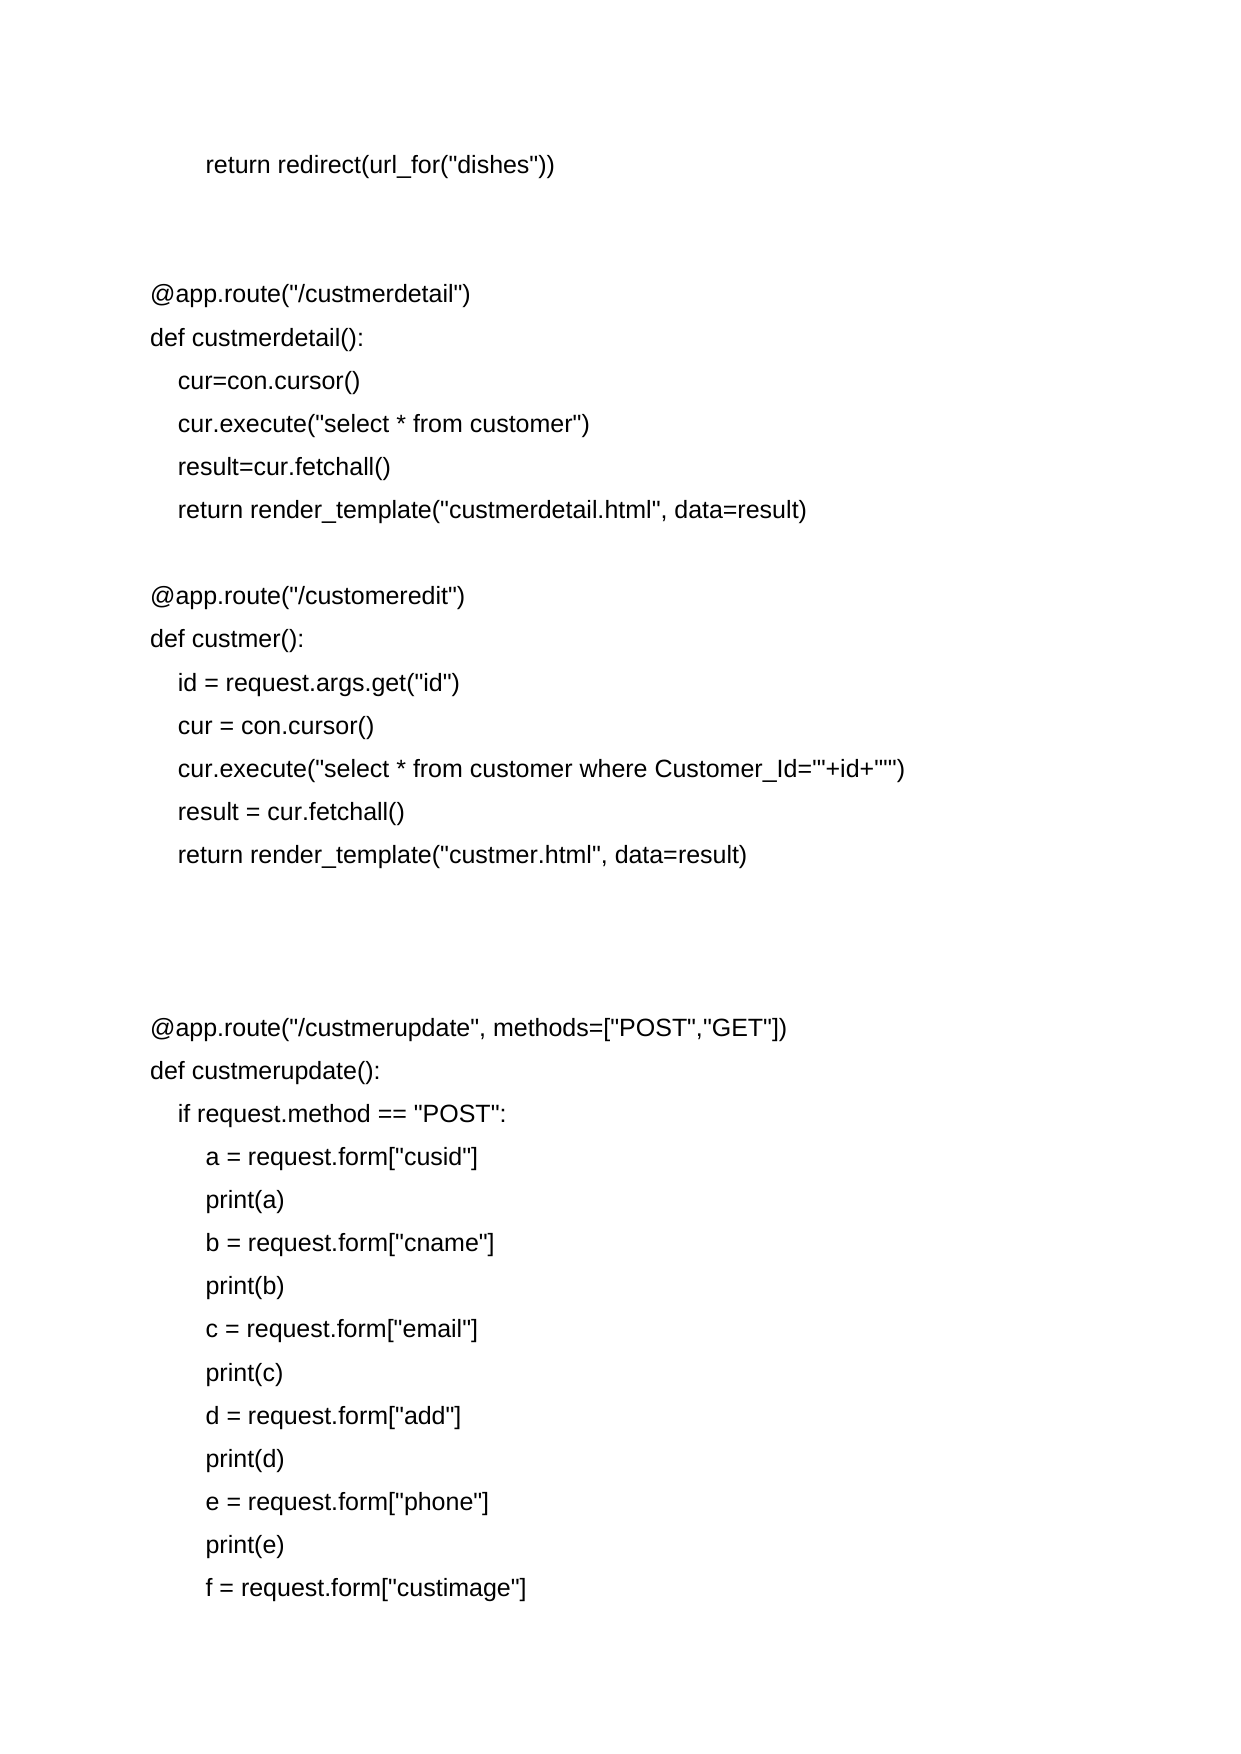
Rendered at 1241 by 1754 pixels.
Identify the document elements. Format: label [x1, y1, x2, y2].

text [150, 150, 1090, 1602]
